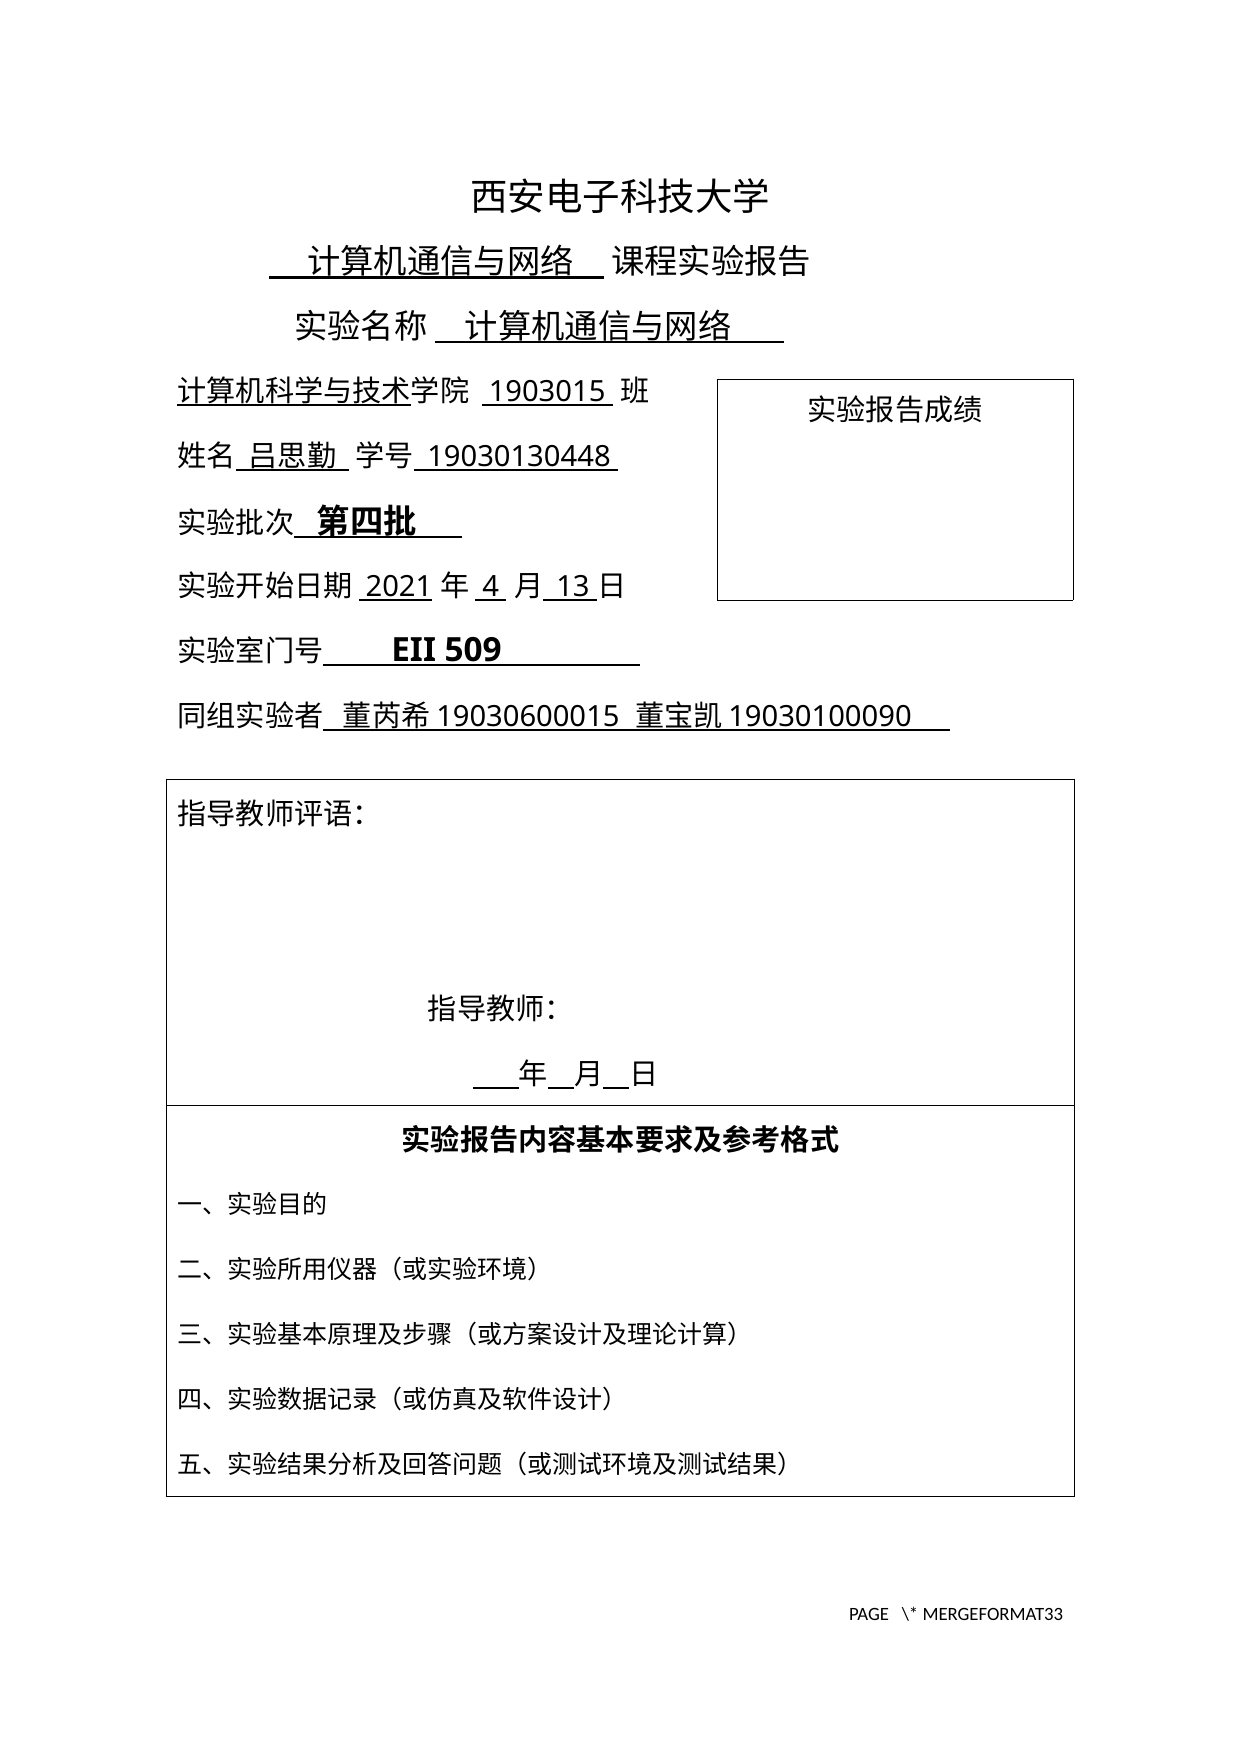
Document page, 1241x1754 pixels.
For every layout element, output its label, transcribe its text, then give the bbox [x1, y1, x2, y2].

text 实验名称 计算机通信与网络 [177, 291, 1063, 356]
table_cell 实验报告内容基本要求及参考格式 一、实验目的 二、实验所用仪器（或实验环境） 三、实验基本原理及步骤（或方案设计及理论计算） 四、实验数据记录（或仿真及软件设计） 五、实验结果分析及回答问题（或测试环境及测试结果） [167, 1106, 1074, 1496]
text 实验室门号 EII 509 [177, 616, 1063, 681]
text 计算机科学与技术学院 1903015 班 [177, 356, 1063, 421]
text 实验开始日期 2021 年 4 月 13 日 [177, 551, 1063, 616]
table_header 指导教师评语： 指导教师： 年 月 日 [167, 780, 1074, 1104]
text 同组实验者 董芮希19030600015 董宝凯19030100090 [177, 681, 1063, 746]
text 西安电子科技大学 [177, 161, 1063, 226]
text 实验批次 第四批 [177, 486, 717, 551]
text 姓名 吕思勤 学号 19030130448 [177, 421, 717, 486]
text 计算机通信与网络 课程实验报告 [177, 226, 1063, 291]
